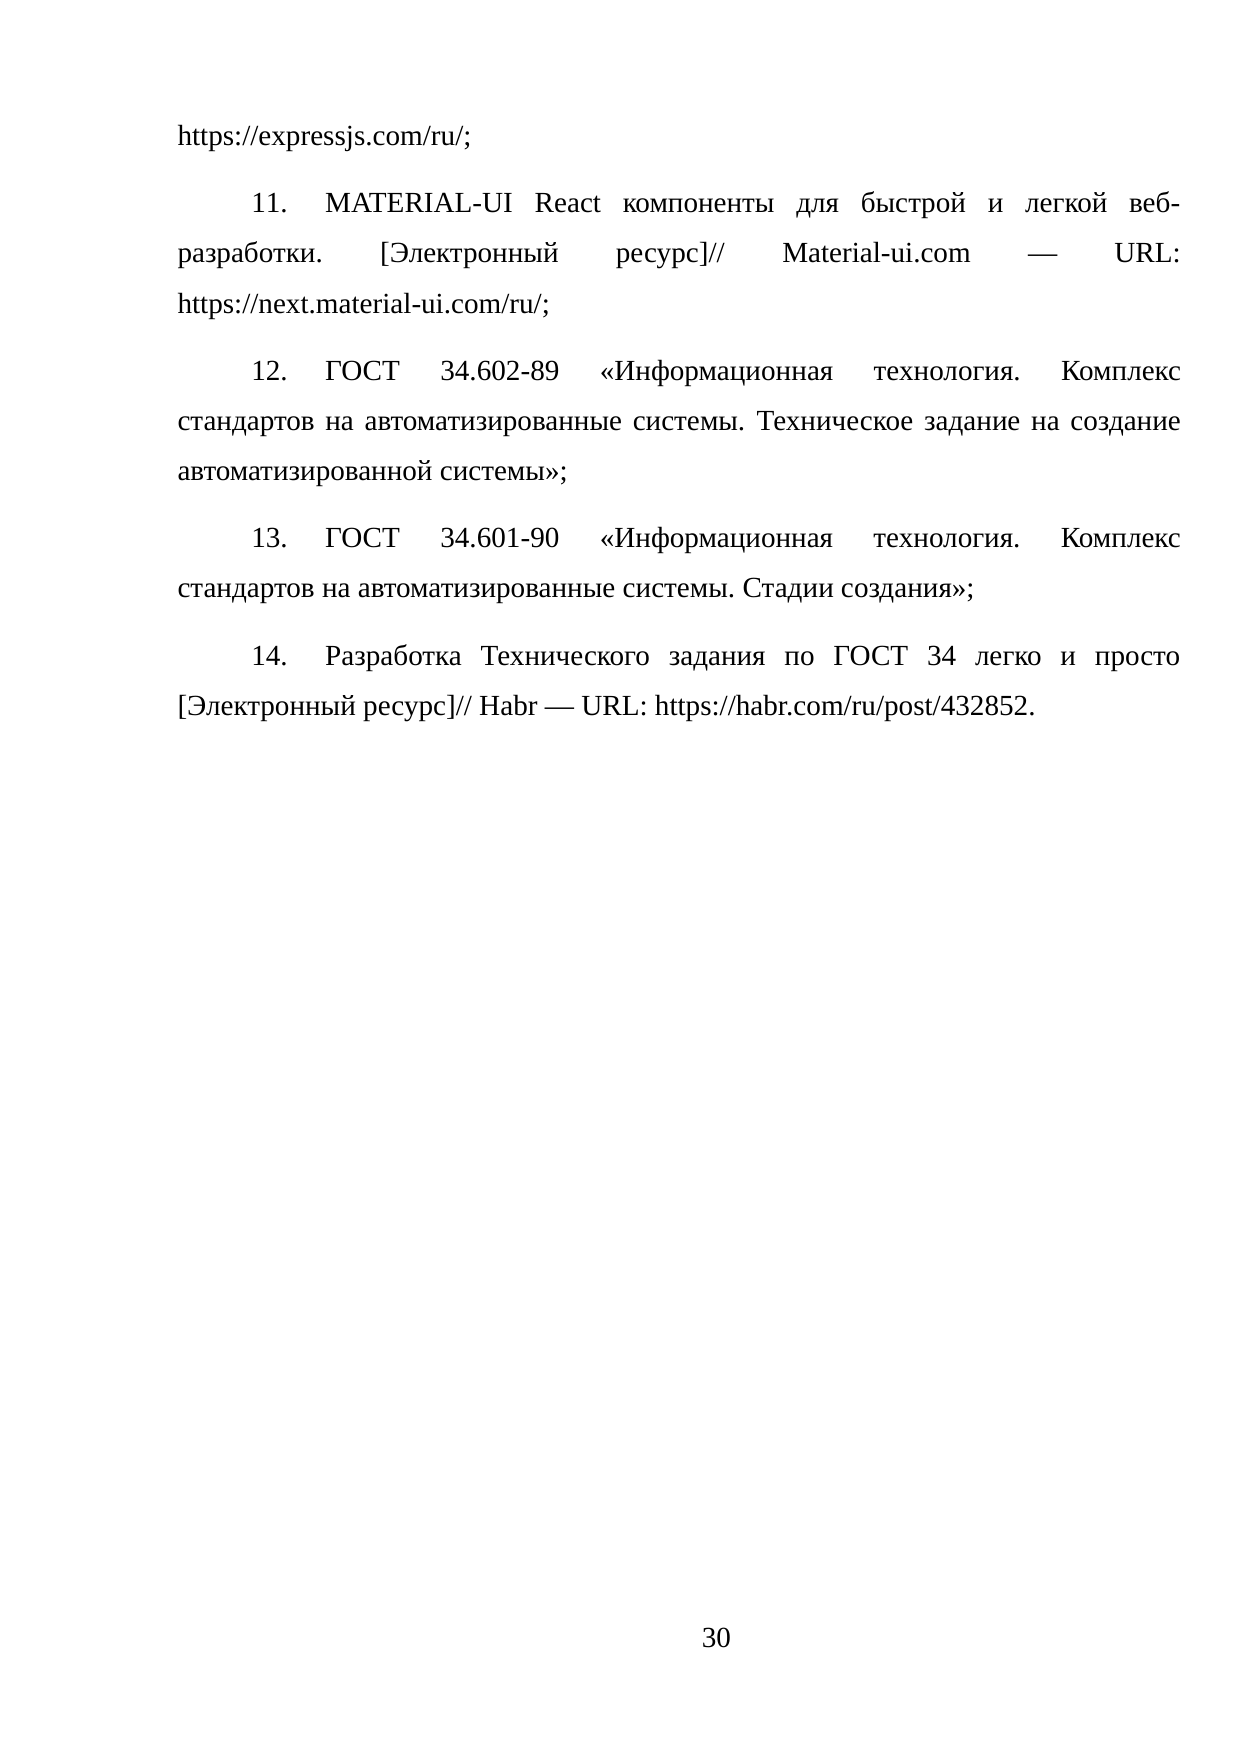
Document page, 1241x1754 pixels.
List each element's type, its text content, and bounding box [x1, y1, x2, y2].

list Разработка Технического задания по ГОСТ 34 легко и просто [Электронный ресурс]// Habr — URL: https://habr.com/ru/post/432852. [177, 638, 1181, 721]
list MATERIAL-UI React компоненты для быстрой и легкой веб-разработки. [Электронный ресурс]// Material-ui.com — URL: https://next.material-ui.com/ru/; [177, 185, 1181, 319]
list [177, 118, 1181, 152]
list ГОСТ 34.601-90 «Информационная технология. Комплекс стандартов на автоматизированные системы. Стадии создания»; [177, 520, 1181, 604]
list ГОСТ 34.602-89 «Информационная технология. Комплекс стандартов на автоматизированные системы. Техническое задание на создание автоматизированной системы»; [177, 353, 1181, 487]
